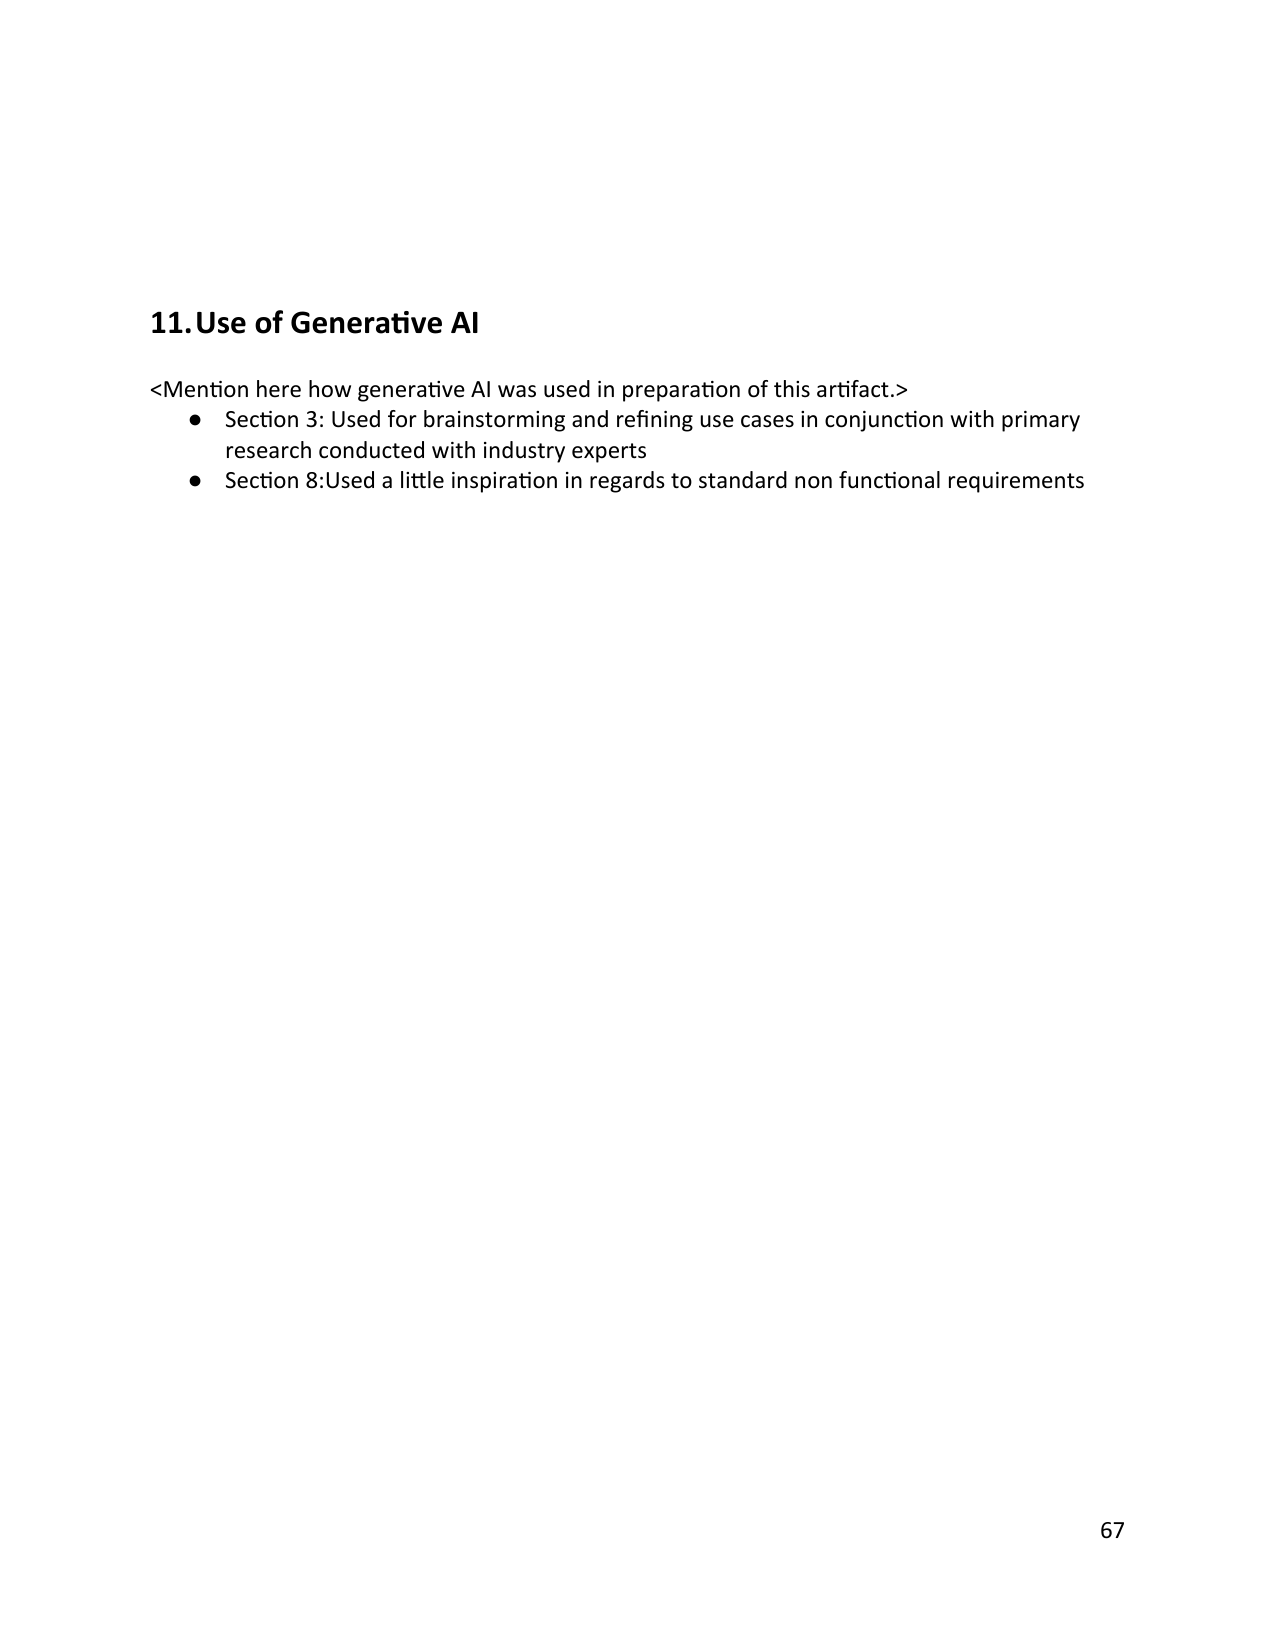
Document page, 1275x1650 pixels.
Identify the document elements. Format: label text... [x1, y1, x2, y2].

list Section 8:Used a little inspiration in regards to standard non functional requirements [187, 464, 1125, 495]
text <Mention here how generative AI was used in preparation of this artifact.> [150, 373, 1125, 403]
list Section 3: Used for brainstorming and refining use cases in conjunction with primary research conducted with industry experts [187, 403, 1125, 464]
subtitle Use of Generative AI [150, 301, 1125, 342]
